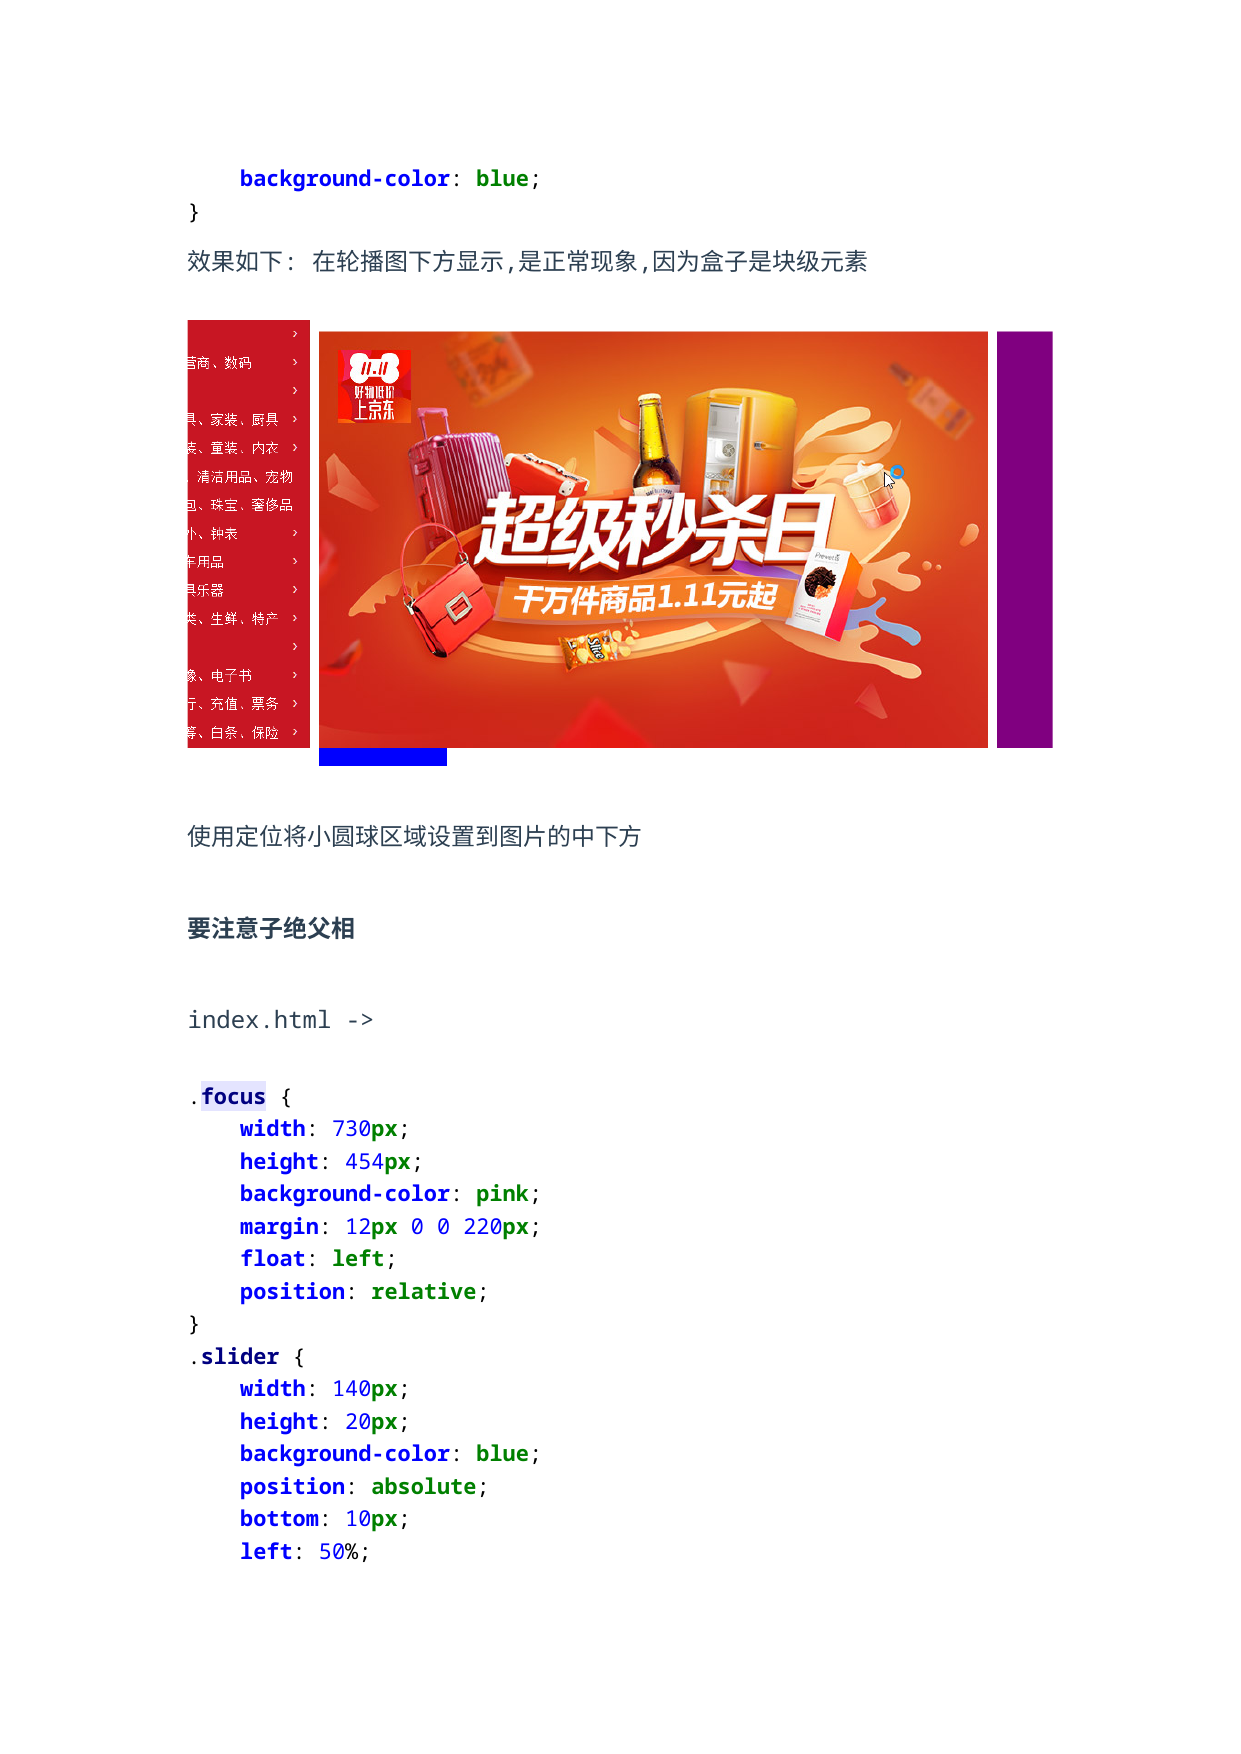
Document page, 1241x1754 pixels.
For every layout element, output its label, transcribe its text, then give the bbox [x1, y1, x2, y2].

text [187, 162, 1053, 227]
text index.html -> [187, 987, 1053, 1052]
text 要注意子绝父相 [187, 894, 1053, 959]
text 效果如下: 在轮播图下方显示,是正常现象,因为盒子是块级元素 [187, 227, 1053, 292]
picture [187, 320, 1053, 774]
text 使用定位将小圆球区域设置到图片的中下方 [187, 802, 1053, 867]
text .focus { width: 730px; height: 454px; background-color: pink; margin: 12px 0 0 220px; float: left; position: relative; } [187, 1079, 1053, 1339]
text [187, 1339, 1053, 1567]
